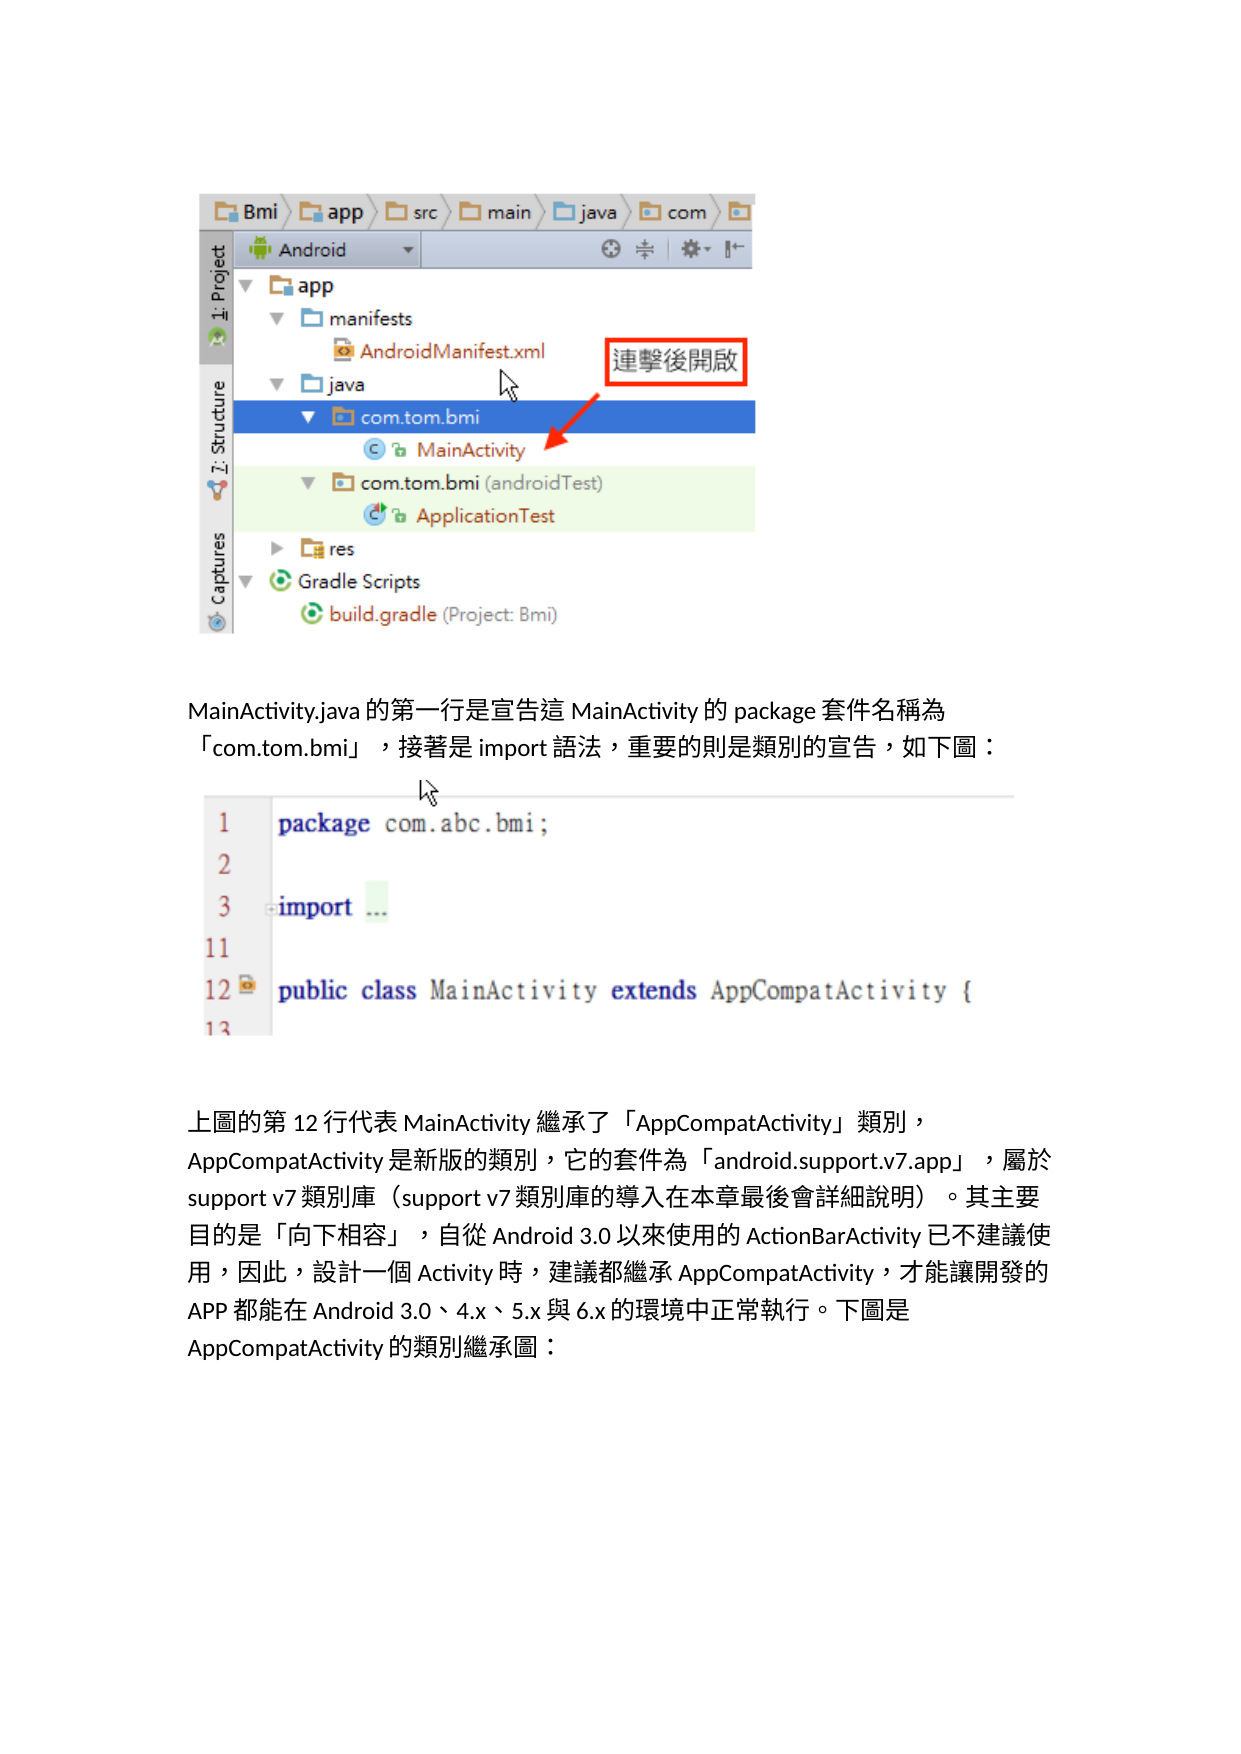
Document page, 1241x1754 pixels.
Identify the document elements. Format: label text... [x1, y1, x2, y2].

text 上圖的第12行代表MainActivity繼承了「AppCompatActivity」類別，AppCompatActivity是新版的類別，它的套件為「android.support.v7.app」，屬於support v7類別庫（support v7類別庫的導入在本章最後會詳細說明）。其主要目的是「向下相容」，自從Android 3.0以來使用的ActionBarActivity已不建議使用，因此，設計一個Activity時，建議都繼承AppCompatActivity，才能讓開發的APP都能在Android 3.0、4.x、5.x與6.x的環境中正常執行。下圖是AppCompatActivity的類別繼承圖： [187, 1102, 1053, 1364]
text MainActivity.java的第一行是宣告這MainActivity的package套件名稱為「com.tom.bmi」，接著是import語法，重要的則是類別的宣告，如下圖： [187, 689, 1053, 764]
picture [187, 180, 826, 673]
picture [187, 780, 1044, 1086]
